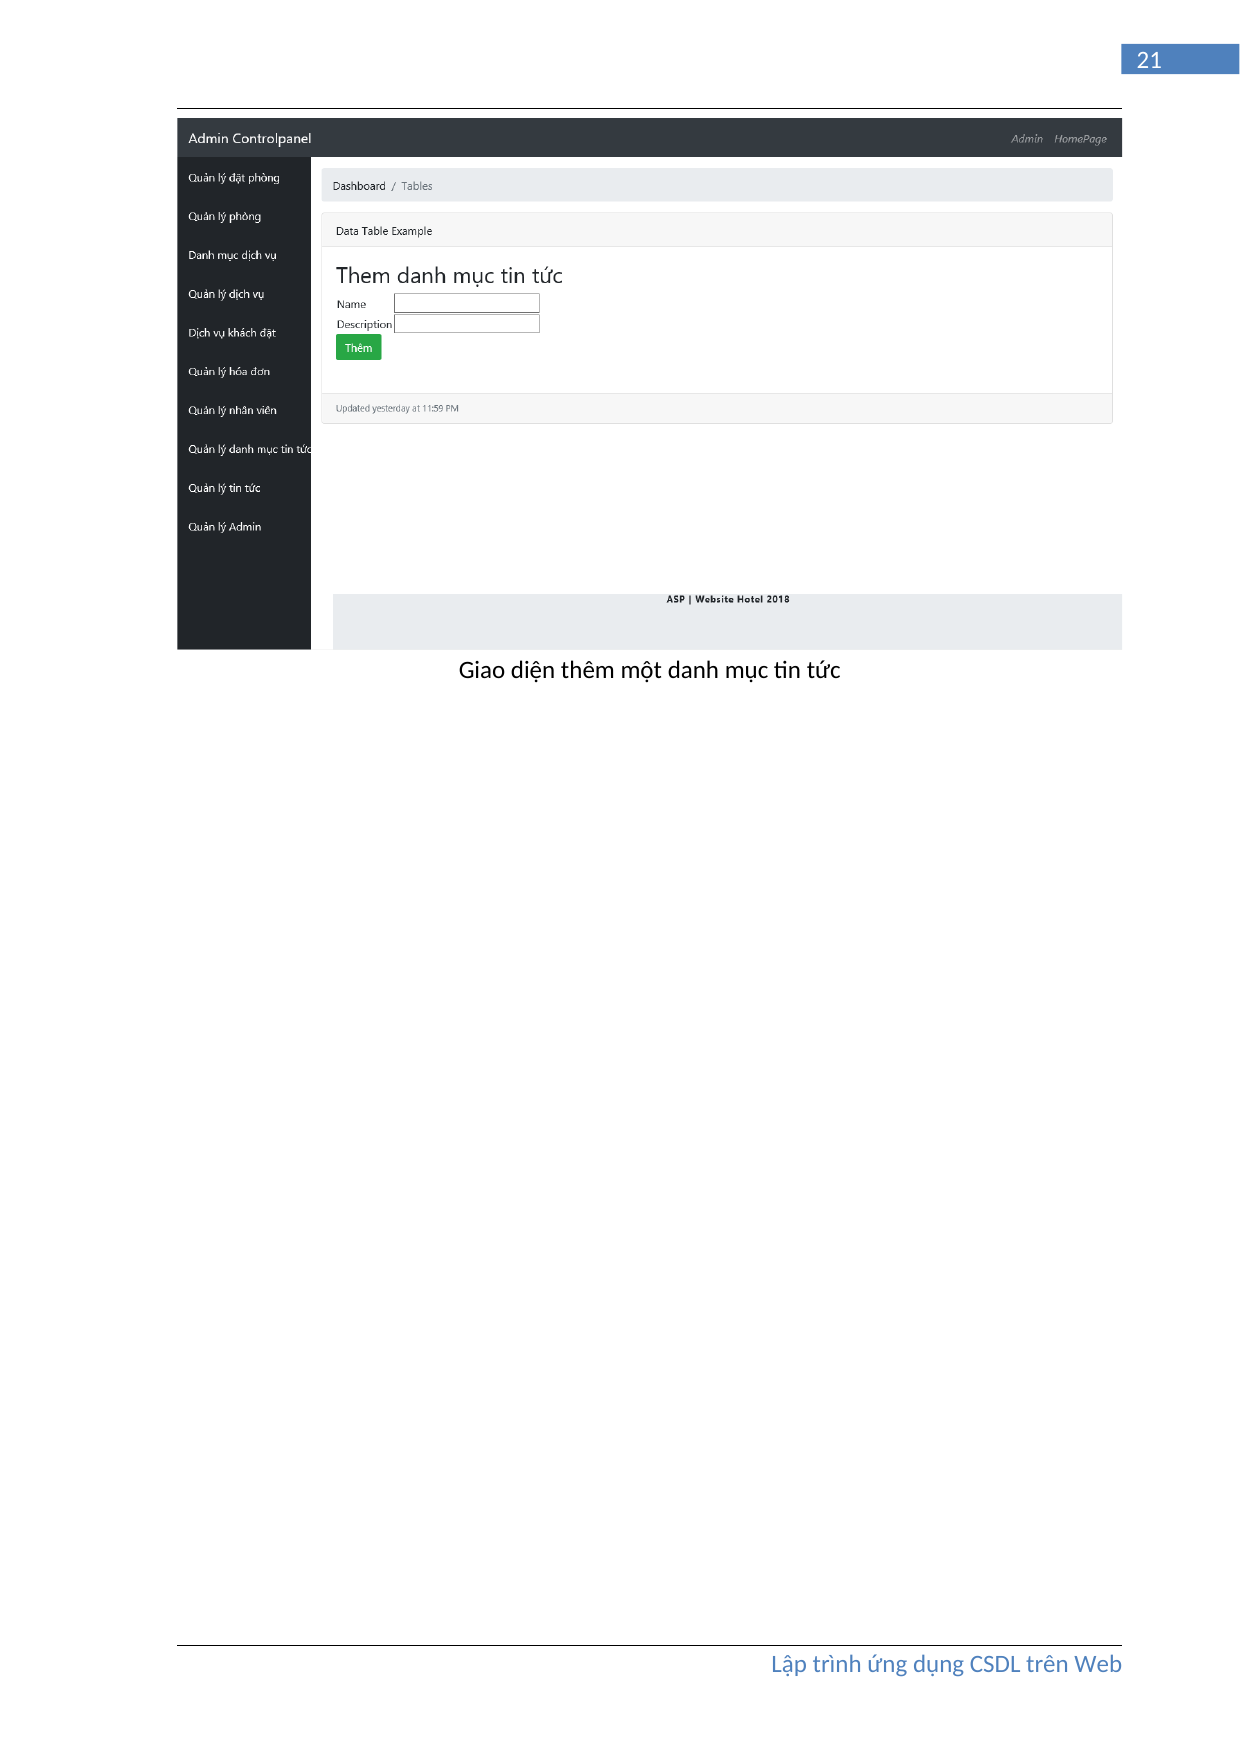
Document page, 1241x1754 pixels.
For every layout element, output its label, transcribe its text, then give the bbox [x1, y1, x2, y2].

text Giao diện thêm một danh mục tin tức [177, 654, 1122, 684]
picture [177, 118, 1123, 650]
